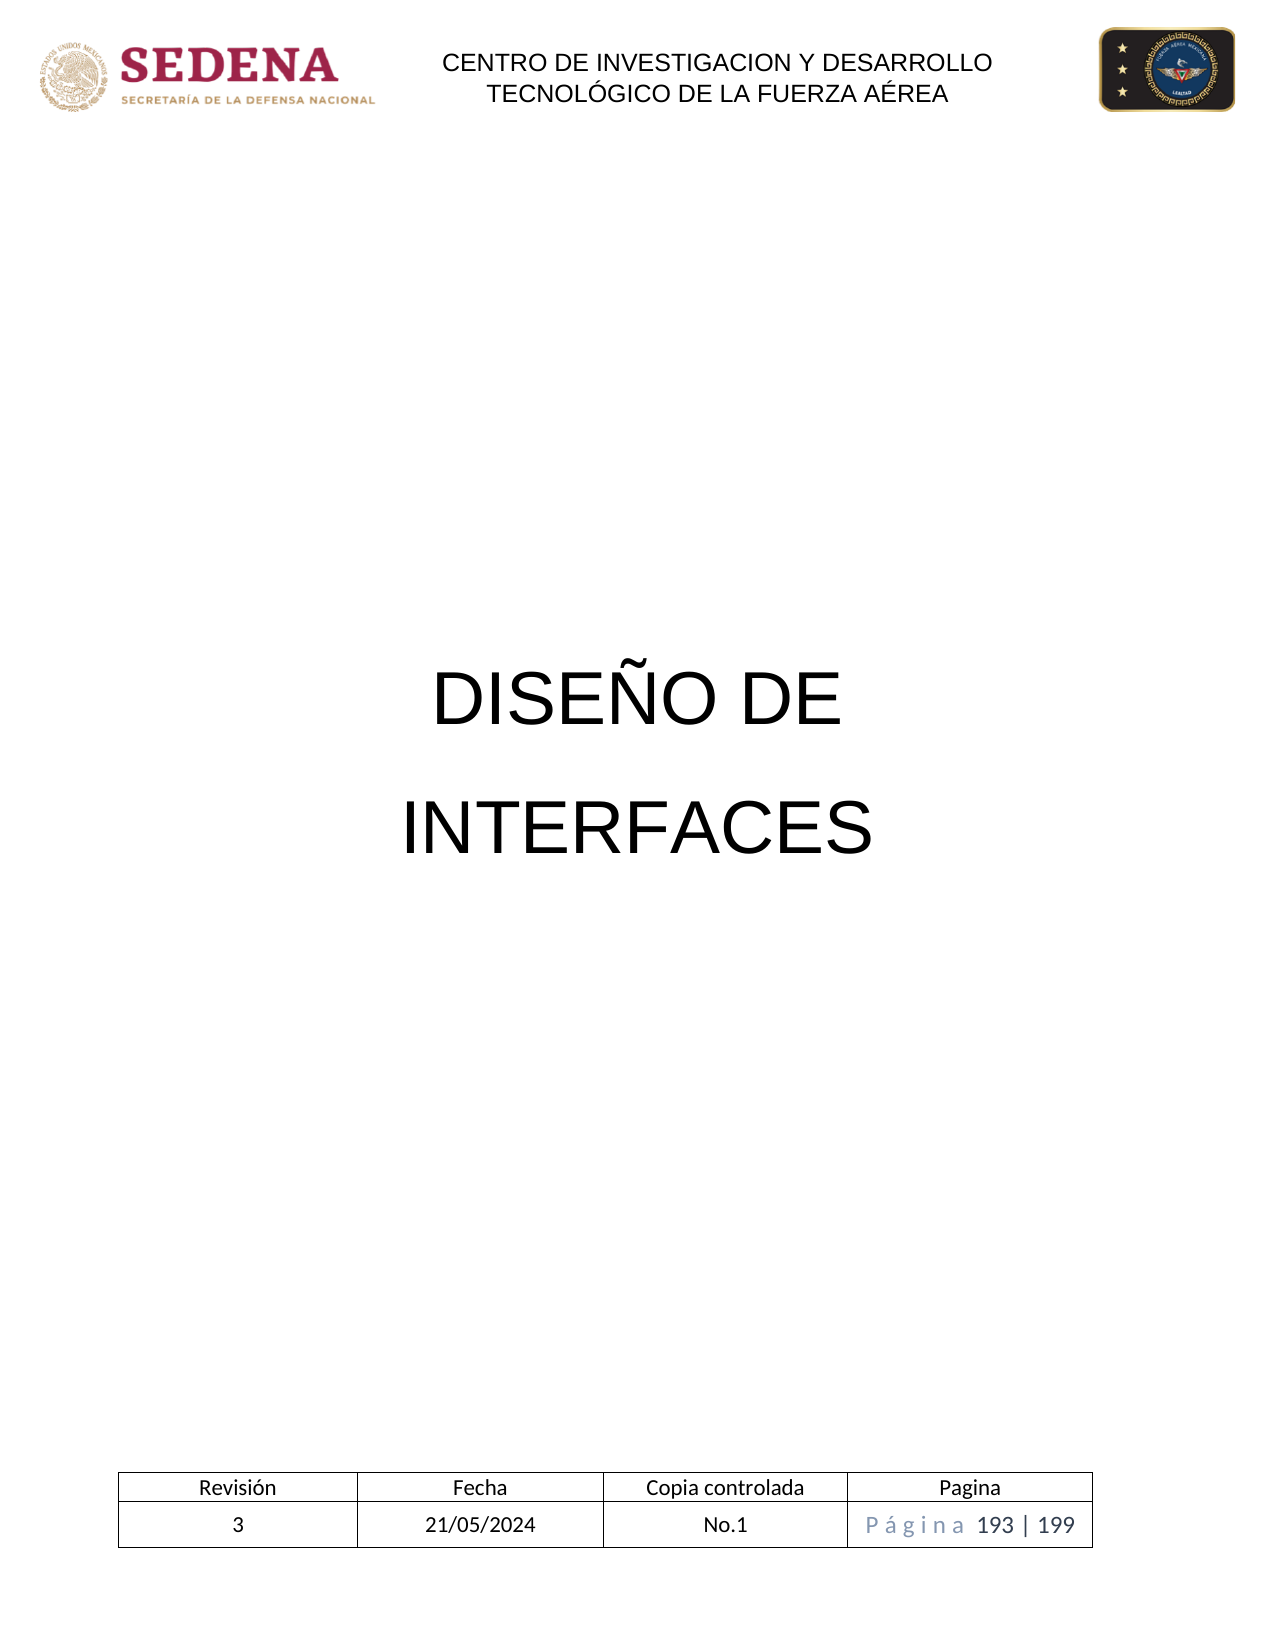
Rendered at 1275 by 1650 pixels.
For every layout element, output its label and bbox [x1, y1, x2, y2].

picture [39, 27, 1236, 112]
